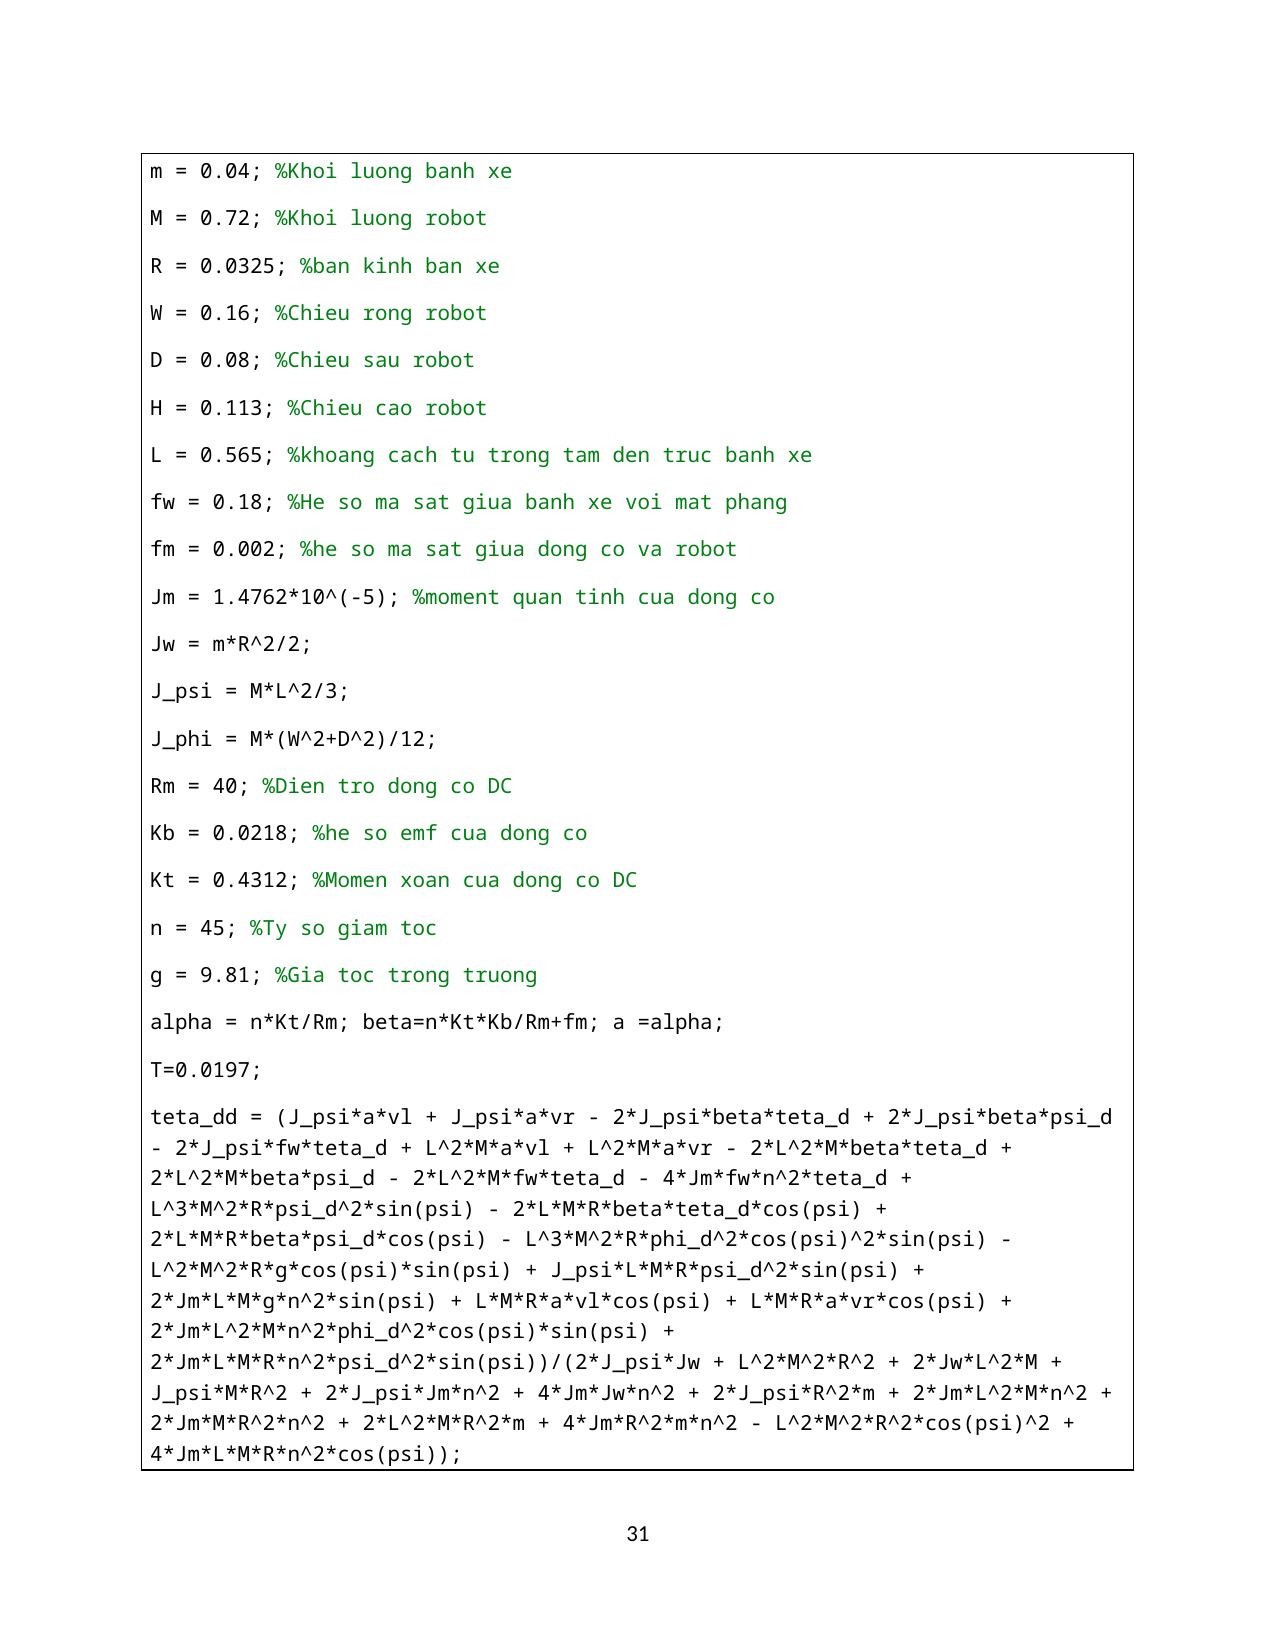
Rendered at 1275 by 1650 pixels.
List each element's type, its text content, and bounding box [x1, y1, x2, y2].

text g = 9.81; %Gia toc trong truong [142, 957, 1133, 989]
text Rm = 40; %Dien tro dong co DC [142, 768, 1133, 799]
text M = 0.72; %Khoi luong robot [142, 200, 1133, 232]
text teta_dd = (J_psi*a*vl + J_psi*a*vr - 2*J_psi*beta*teta_d + 2*J_psi*beta*psi_d - 2*J_psi*fw*teta_d + L^2*M*a*vl + L^2*M*a*vr - 2*L^2*M*beta*teta_d + 2*L^2*M*beta*psi_d - 2*L^2*M*fw*teta_d - 4*Jm*fw*n^2*teta_d + L^3*M^2*R*psi_d^2*sin(psi) - 2*L*M*R*beta*teta_d*cos(psi) + 2*L*M*R*beta*psi_d*cos(psi) - L^3*M^2*R*phi_d^2*cos(psi)^2*sin(psi) - L^2*M^2*R*g*cos(psi)*sin(psi) + J_psi*L*M*R*psi_d^2*sin(psi) + 2*Jm*L*M*g*n^2*sin(psi) + L*M*R*a*vl*cos(psi) + L*M*R*a*vr*cos(psi) + 2*Jm*L^2*M*n^2*phi_d^2*cos(psi)*sin(psi) + 2*Jm*L*M*R*n^2*psi_d^2*sin(psi))/(2*J_psi*Jw + L^2*M^2*R^2 + 2*Jw*L^2*M + J_psi*M*R^2 + 2*J_psi*Jm*n^2 + 4*Jm*Jw*n^2 + 2*J_psi*R^2*m + 2*Jm*L^2*M*n^2 + 2*Jm*M*R^2*n^2 + 2*L^2*M*R^2*m + 4*Jm*R^2*m*n^2 - L^2*M^2*R^2*cos(psi)^2 + 4*Jm*L*M*R*n^2*cos(psi)); [142, 1099, 1133, 1469]
text W = 0.16; %Chieu rong robot [142, 295, 1133, 327]
text fm = 0.002; %he so ma sat giua dong co va robot [142, 531, 1133, 563]
text D = 0.08; %Chieu sau robot [142, 342, 1133, 374]
text R = 0.0325; %ban kinh ban xe [142, 248, 1133, 279]
text Jw = m*R^2/2; [142, 626, 1133, 658]
text Jm = 1.4762*10^(-5); %moment quan tinh cua dong co [142, 579, 1133, 610]
text H = 0.113; %Chieu cao robot [142, 389, 1133, 421]
text alpha = n*Kt/Rm; beta=n*Kt*Kb/Rm+fm; a =alpha; [142, 1004, 1133, 1036]
text fw = 0.18; %He so ma sat giua banh xe voi mat phang [142, 484, 1133, 516]
text m = 0.04; %Khoi luong banh xe [142, 154, 1133, 185]
text J_psi = M*L^2/3; [142, 673, 1133, 705]
text L = 0.565; %khoang cach tu trong tam den truc banh xe [142, 437, 1133, 468]
text J_phi = M*(W^2+D^2)/12; [142, 721, 1133, 752]
text n = 45; %Ty so giam toc [142, 910, 1133, 941]
text Kt = 0.4312; %Momen xoan cua dong co DC [142, 862, 1133, 894]
text T=0.0197; [142, 1052, 1133, 1083]
text Kb = 0.0218; %he so emf cua dong co [142, 815, 1133, 847]
